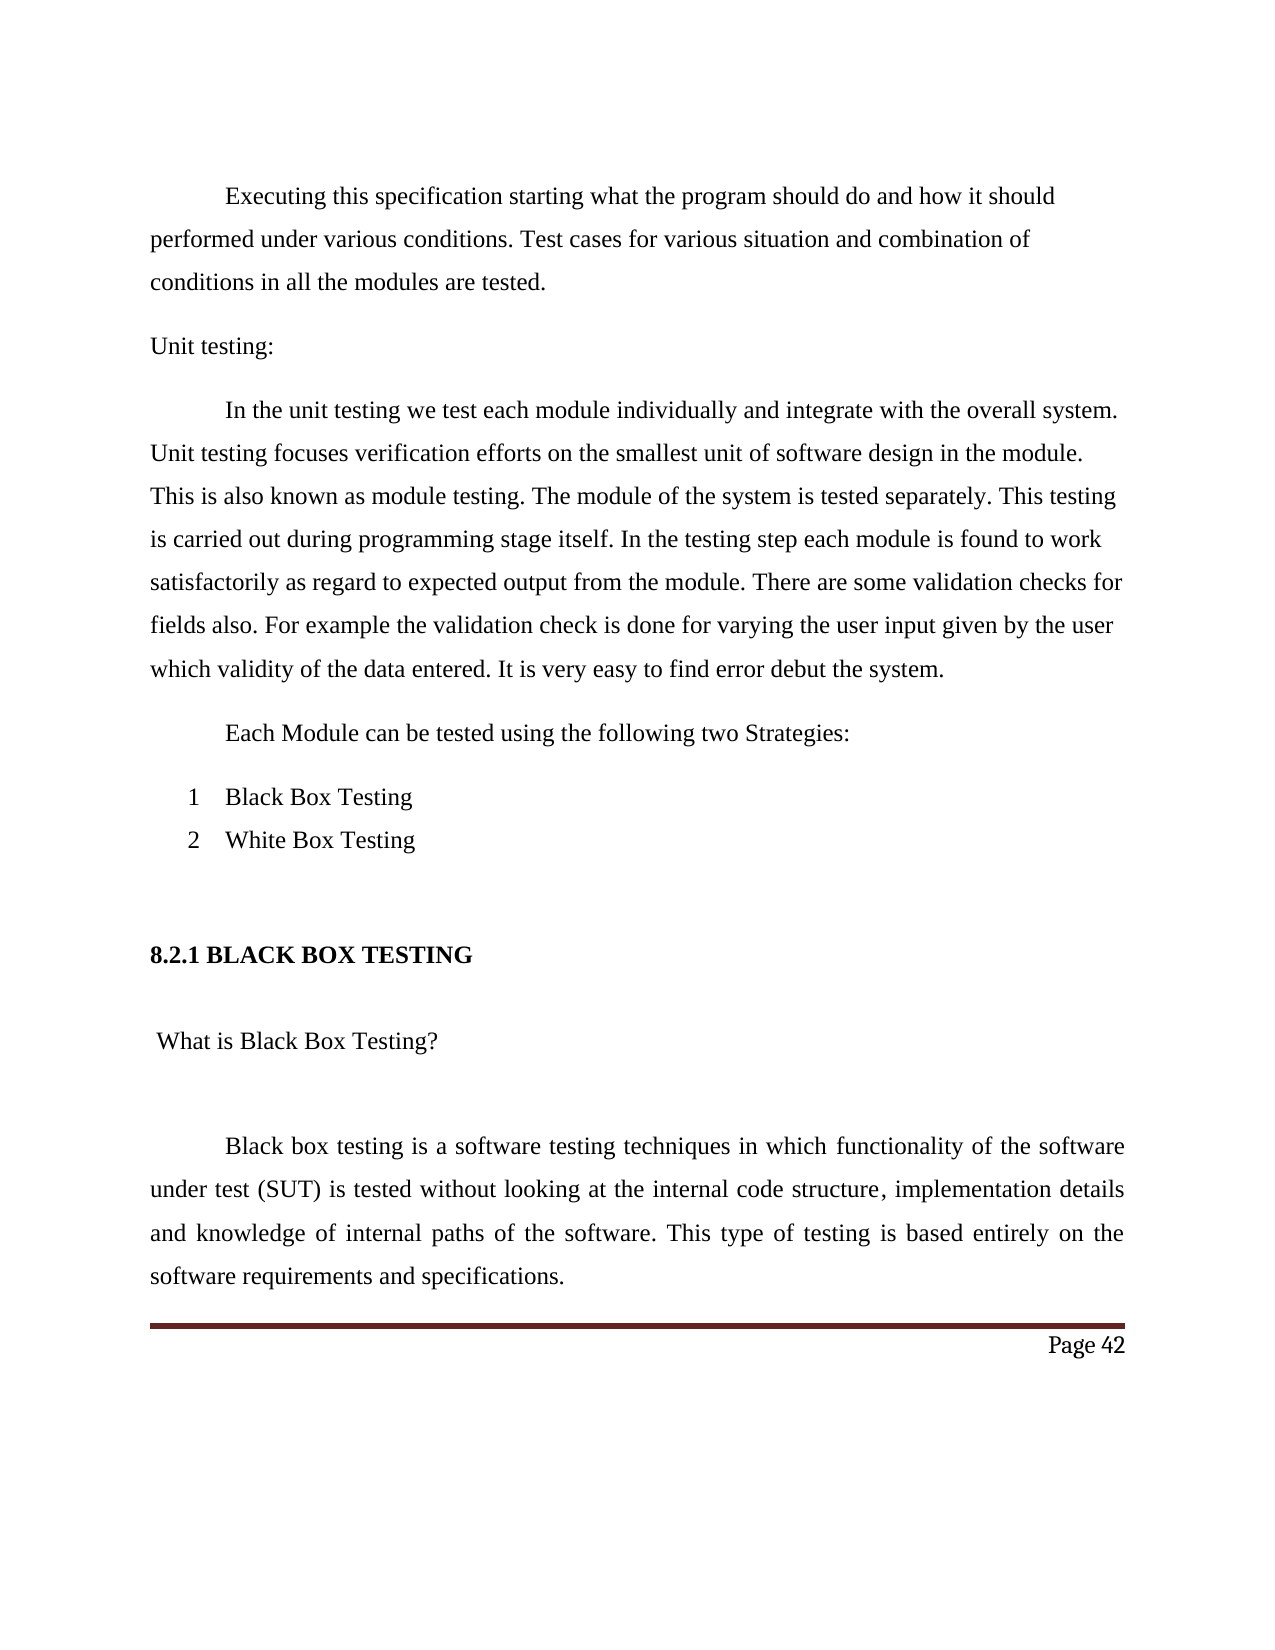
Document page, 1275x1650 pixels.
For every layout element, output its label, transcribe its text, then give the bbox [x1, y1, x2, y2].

text Executing this specification starting what the program should do and how it should performed under various conditions. Test cases for various situation and combination of conditions in all the modules are tested. [150, 181, 1125, 296]
text Unit testing: [150, 331, 1125, 360]
subtitle 8.2.1 BLACK BOX TESTING [150, 940, 1125, 969]
list Black Box Testing [187, 782, 1125, 810]
text Black box testing is a software testing techniques in which functionality of the software under test (SUT) is tested without looking at the internal code structure, implementation details and knowledge of internal paths of the software. This type of testing is based entirely on the software requirements and specifications. [150, 1088, 1125, 1289]
text What is Black Box Testing? [150, 1026, 1125, 1055]
list White Box Testing [187, 825, 1125, 853]
text Each Module can be tested using the following two Strategies: [150, 718, 1125, 746]
text In the unit testing we test each module individually and integrate with the overall system. Unit testing focuses verification efforts on the smallest unit of software design in the module. This is also known as module testing. The module of the system is tested separately. This testing is carried out during programming stage itself. In the testing step each module is found to work satisfactorily as regard to expected output from the module. There are some validation checks for fields also. For example the validation check is done for varying the user input given by the user which validity of the data entered. It is very easy to find error debut the system. [150, 395, 1125, 682]
